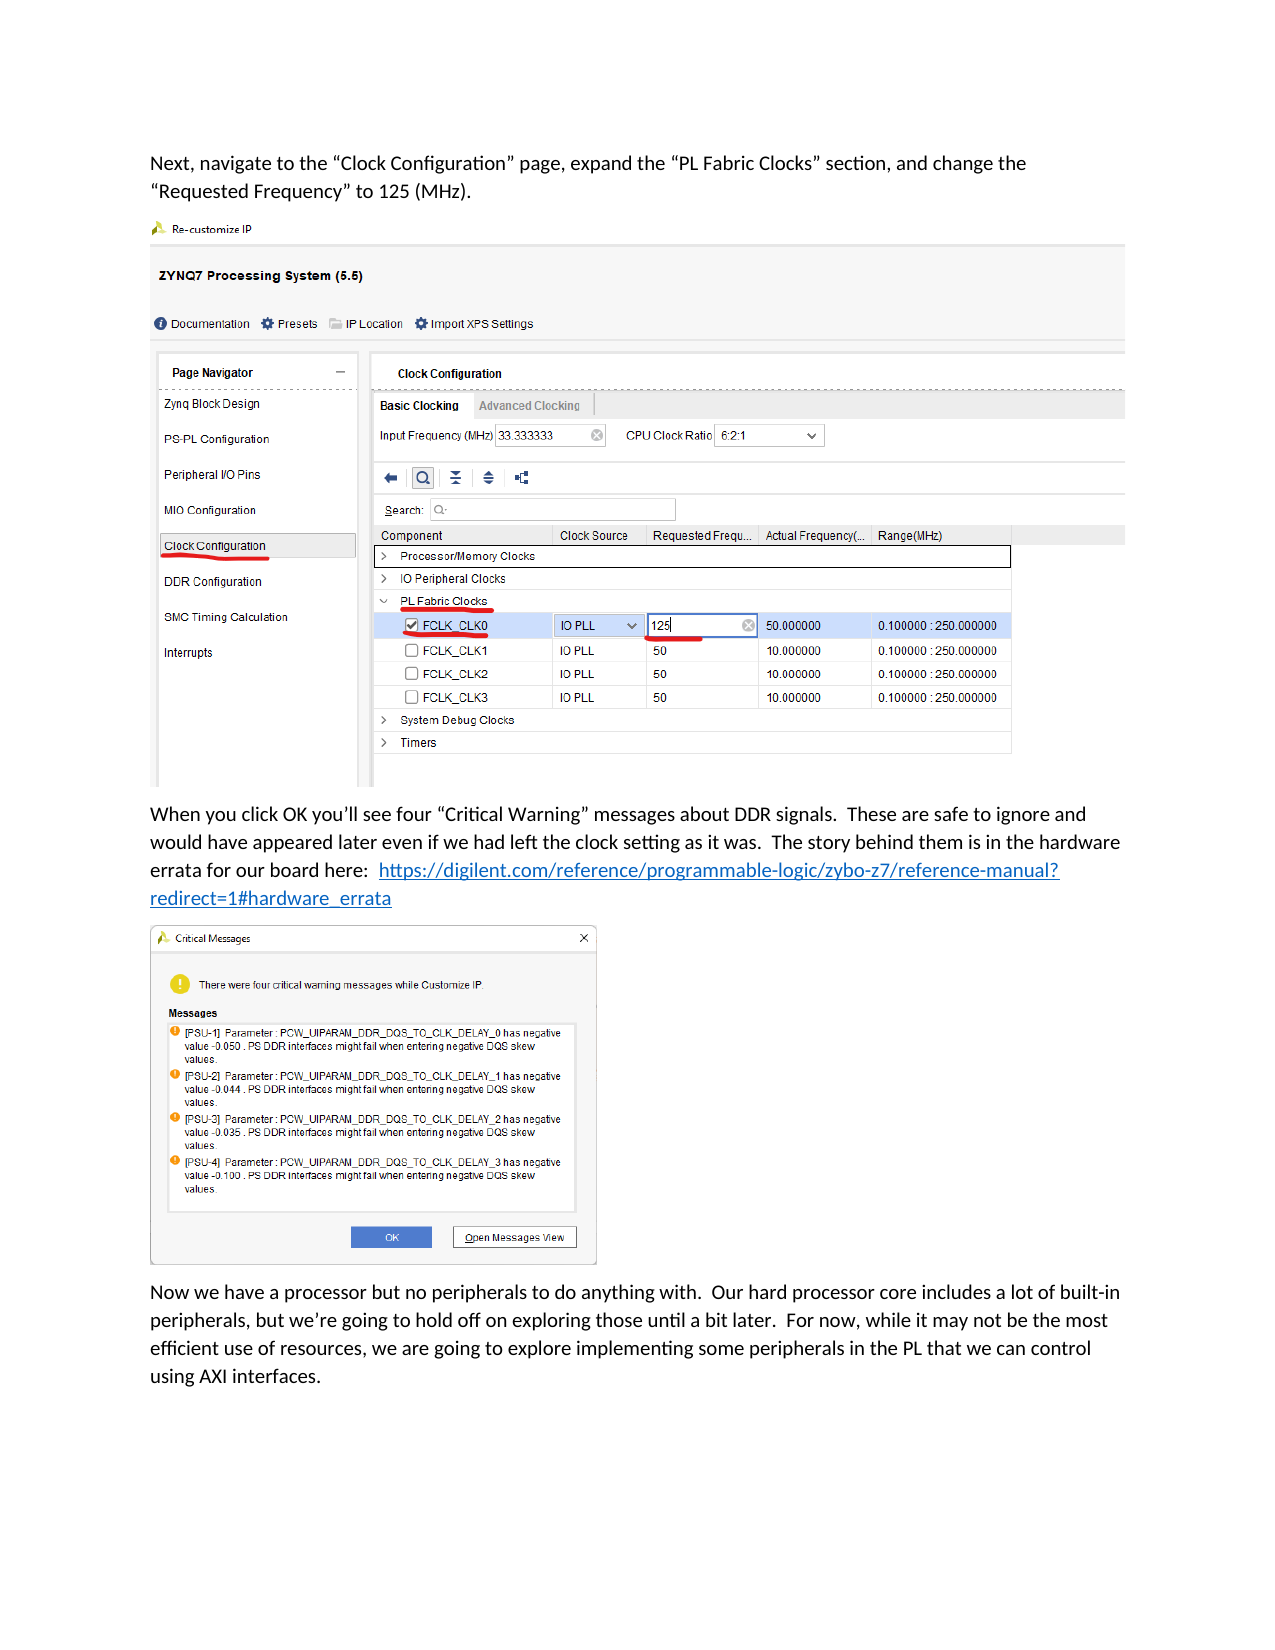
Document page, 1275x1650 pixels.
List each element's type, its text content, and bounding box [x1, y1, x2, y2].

picture [150, 218, 1125, 787]
text When you click OK you’ll see four “Critical Warning” messages about DDR signals. These are safe to ignore and would have appeared later even if we had left the clock setting as it was. The story behind them is in the hardware errata for our board here: https://digilent.com/reference/programmable-logic/zybo-z7/reference-manual?redirect=1#hardware_errata [150, 801, 1125, 911]
text Next, navigate to the “Clock Configuration” page, expand the “PL Fabric Clocks” section, and change the “Requested Frequency” to 125 (MHz). [150, 150, 1125, 203]
picture [150, 925, 597, 1265]
text Now we have a processor but no peripherals to do anything with. Our hard processor core includes a lot of built-in peripherals, but we’re going to hold off on exploring those until a bit later. For now, while it may not be the most efficient use of resources, we are going to explore implementing some peripherals in the PL that we can control using AXI interfaces. [150, 1279, 1125, 1388]
